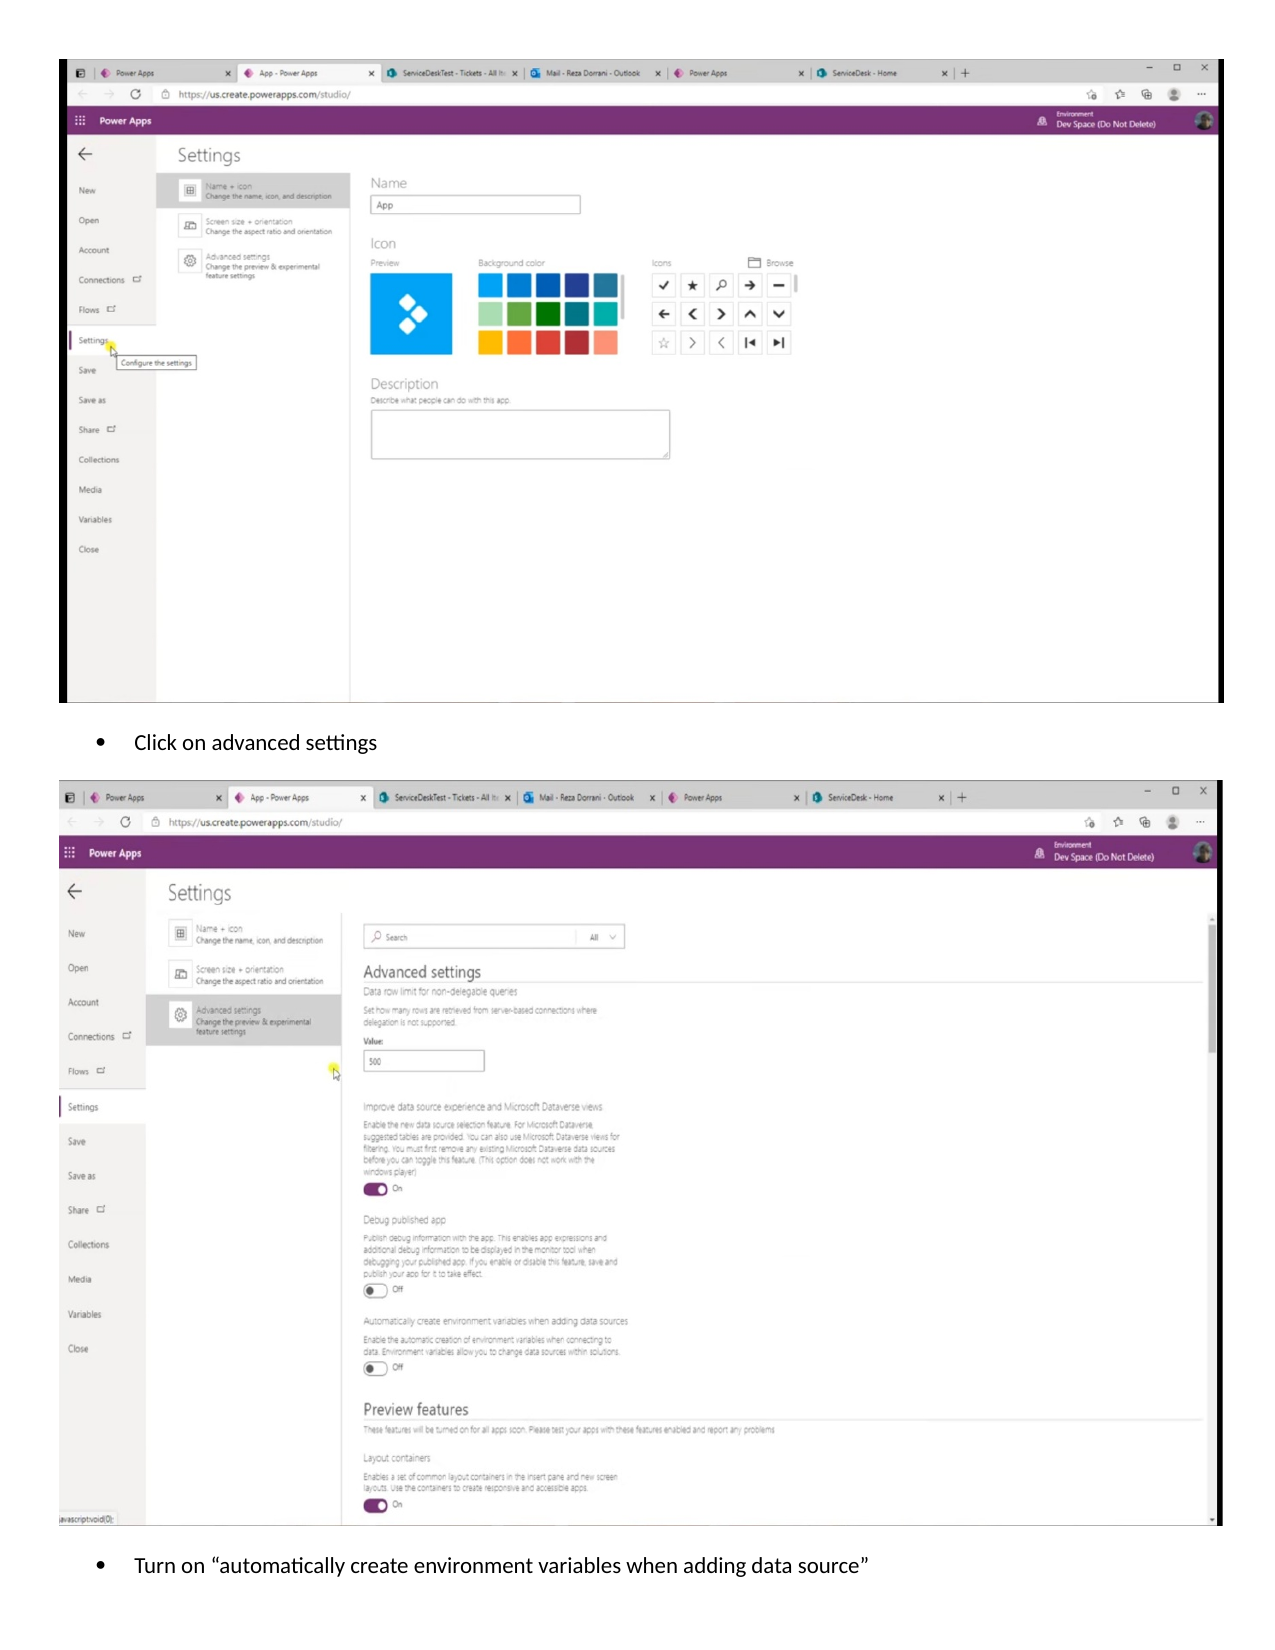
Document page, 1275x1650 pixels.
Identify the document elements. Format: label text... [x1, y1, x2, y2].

picture [59, 780, 1223, 1526]
list Click on advanced settings [97, 728, 1216, 756]
picture [59, 59, 1224, 703]
list Turn on “automatically create environment variables when adding data source” [97, 1551, 1216, 1579]
